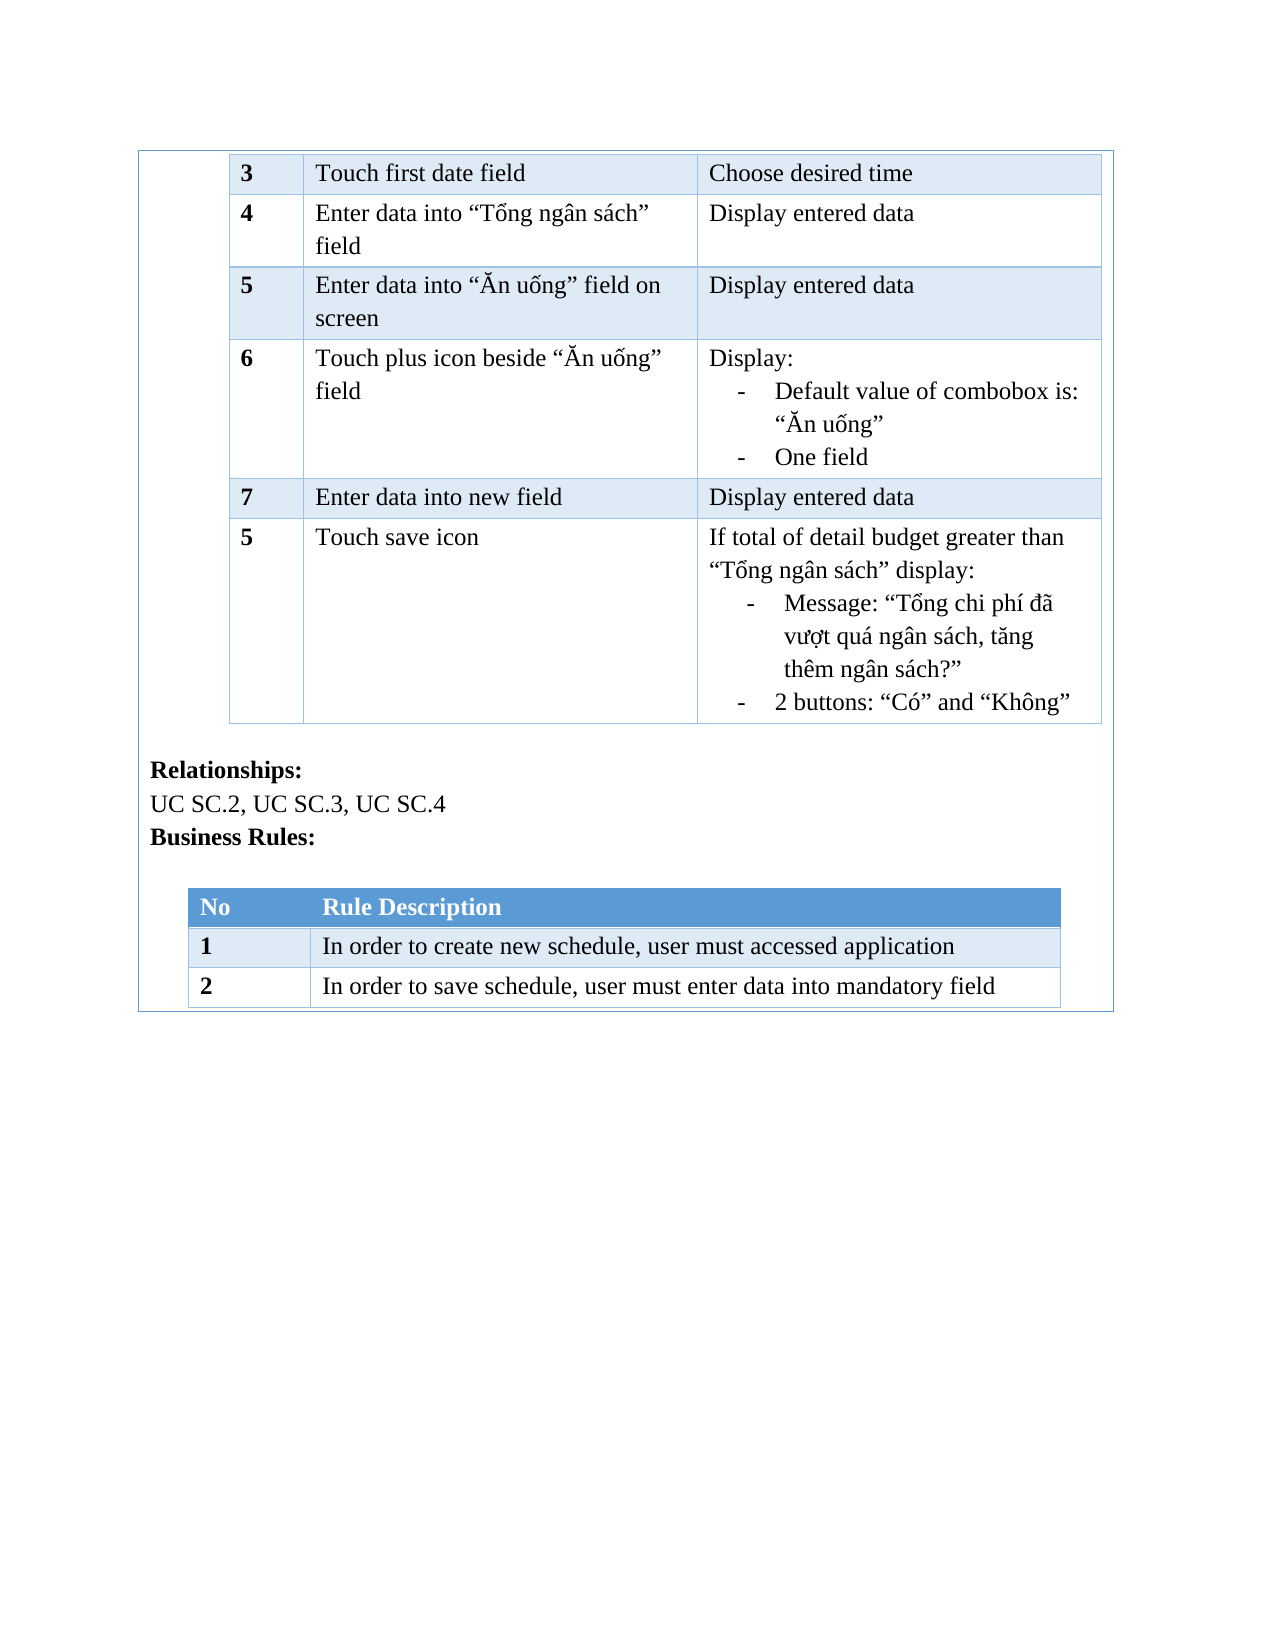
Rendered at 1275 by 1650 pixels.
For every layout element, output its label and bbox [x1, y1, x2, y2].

table_cell [139, 151, 1113, 1011]
